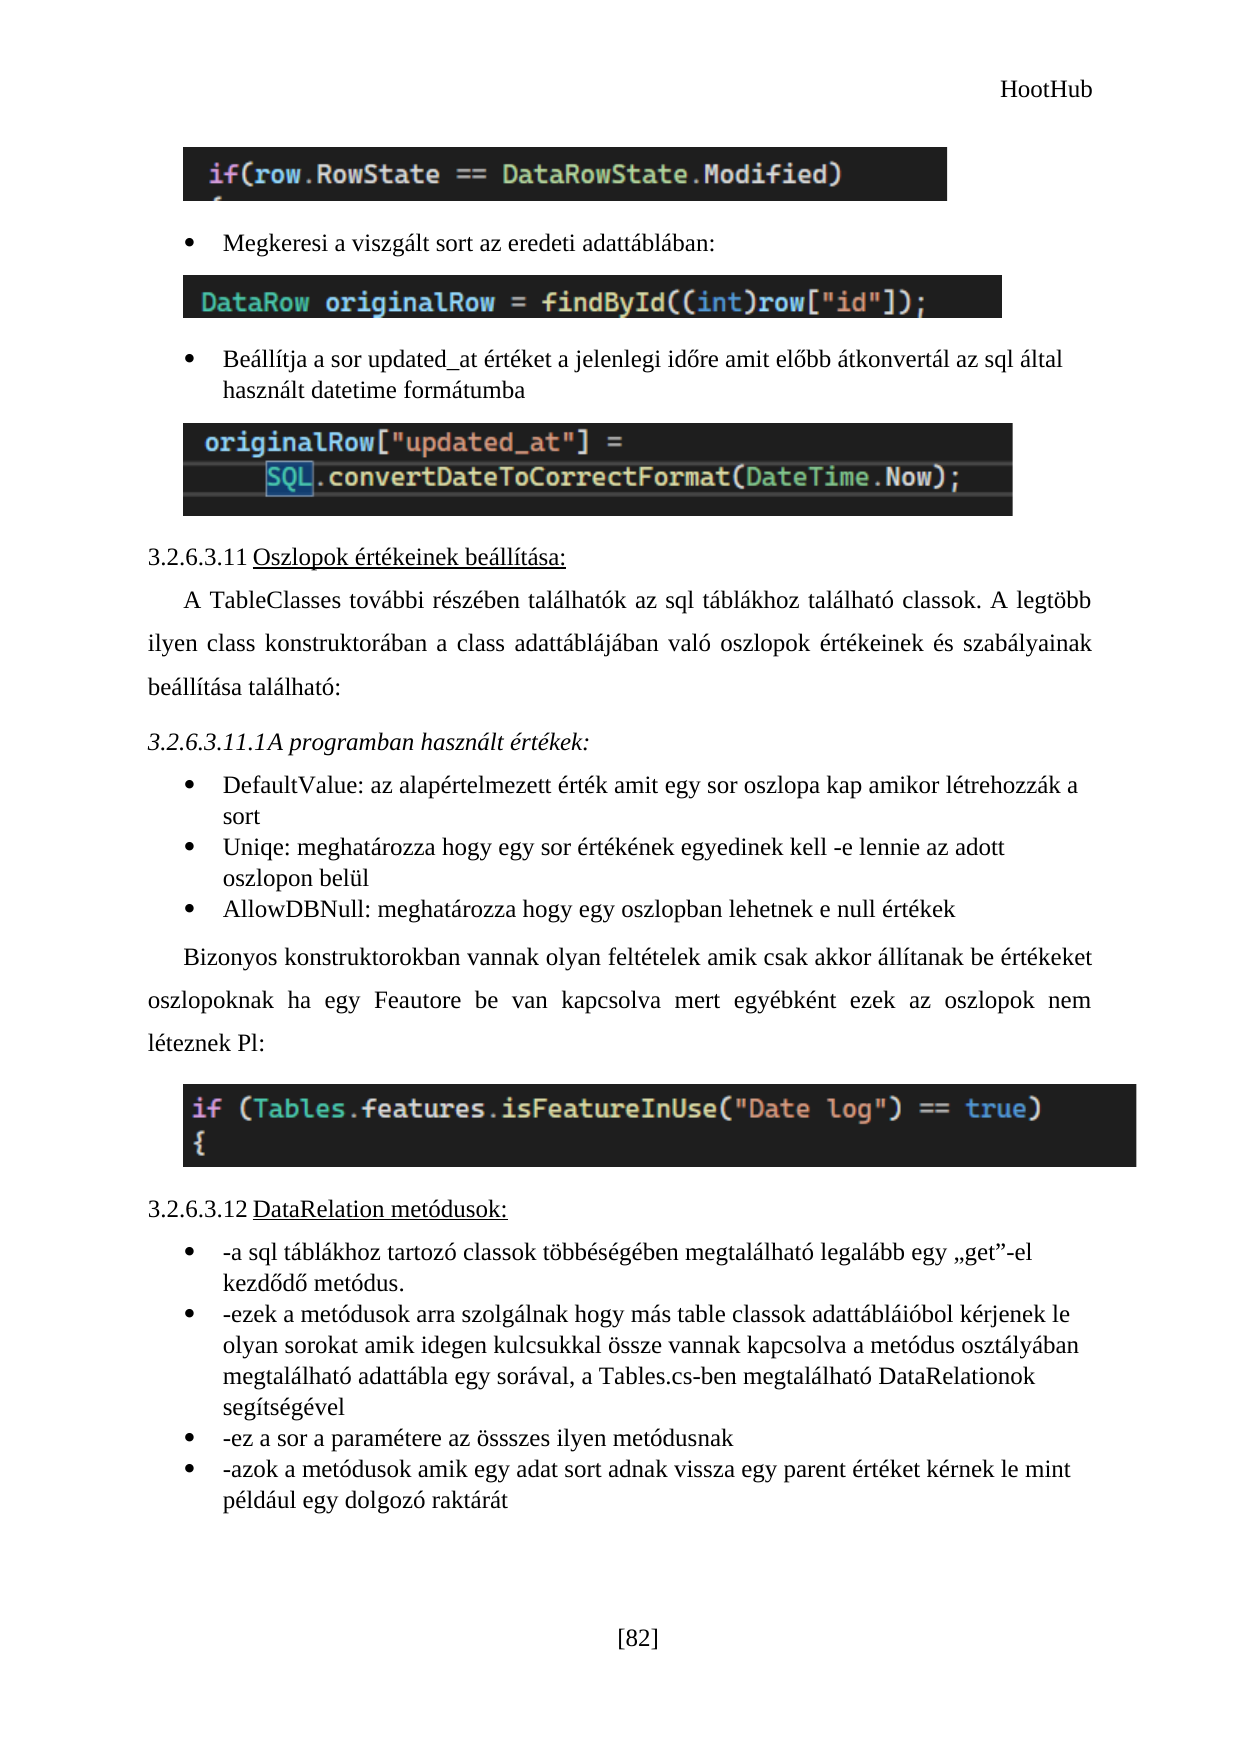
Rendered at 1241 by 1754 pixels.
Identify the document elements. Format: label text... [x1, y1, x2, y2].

list -ez a sor a paramétere az össszes ilyen metódusnak [185, 1423, 1093, 1452]
list DefaultValue: az alapértelmezett érték amit egy sor oszlopa kap amikor létrehozzák a sort [185, 770, 1093, 830]
picture [183, 147, 948, 201]
list -a sql táblákhoz tartozó classok többéségében megtalálható legalább egy „get”-el kezdődő metódus. [185, 1237, 1093, 1297]
subtitle DataRelation metódusok: [148, 1194, 1093, 1222]
picture [183, 1084, 1137, 1167]
list Megkeresi a viszgált sort az eredeti adattáblában: [185, 228, 1093, 256]
list AllowDBNull: meghatározza hogy egy oszlopban lehetnek e null értékek [185, 894, 1093, 923]
text Bizonyos konstruktorokban vannak olyan feltételek amik csak akkor állítanak be értékeket oszlopoknak ha egy Feautore be van kapcsolva mert egyébként ezek az oszlopok nem léteznek Pl: [148, 942, 1093, 1057]
list Beállítja a sor updated_at értéket a jelenlegi időre amit előbb átkonvertál az sql által használt datetime formátumba [185, 344, 1093, 404]
list Uniqe: meghatározza hogy egy sor értékének egyedinek kell -e lennie az adott oszlopon belül [185, 832, 1093, 892]
picture [183, 423, 1013, 516]
subtitle Oszlopok értékeinek beállítása: [148, 542, 1093, 571]
subtitle A programban használt értékek: [148, 727, 1093, 756]
text A TableClasses további részében találhatók az sql táblákhoz található classok. A legtöbb ilyen class konstruktorában a class adattáblájában való oszlopok értékeinek és szabályainak beállítása található: [148, 585, 1093, 700]
list -azok a metódusok amik egy adat sort adnak vissza egy parent értéket kérnek le mint például egy dolgozó raktárát [185, 1454, 1093, 1514]
list -ezek a metódusok arra szolgálnak hogy más table classok adattábláióbol kérjenek le olyan sorokat amik idegen kulcsukkal össze vannak kapcsolva a metódus osztályában megtalálható adattábla egy sorával, a Tables.cs-ben megtalálható DataRelationok segítségével [185, 1299, 1093, 1421]
picture [183, 275, 1002, 318]
